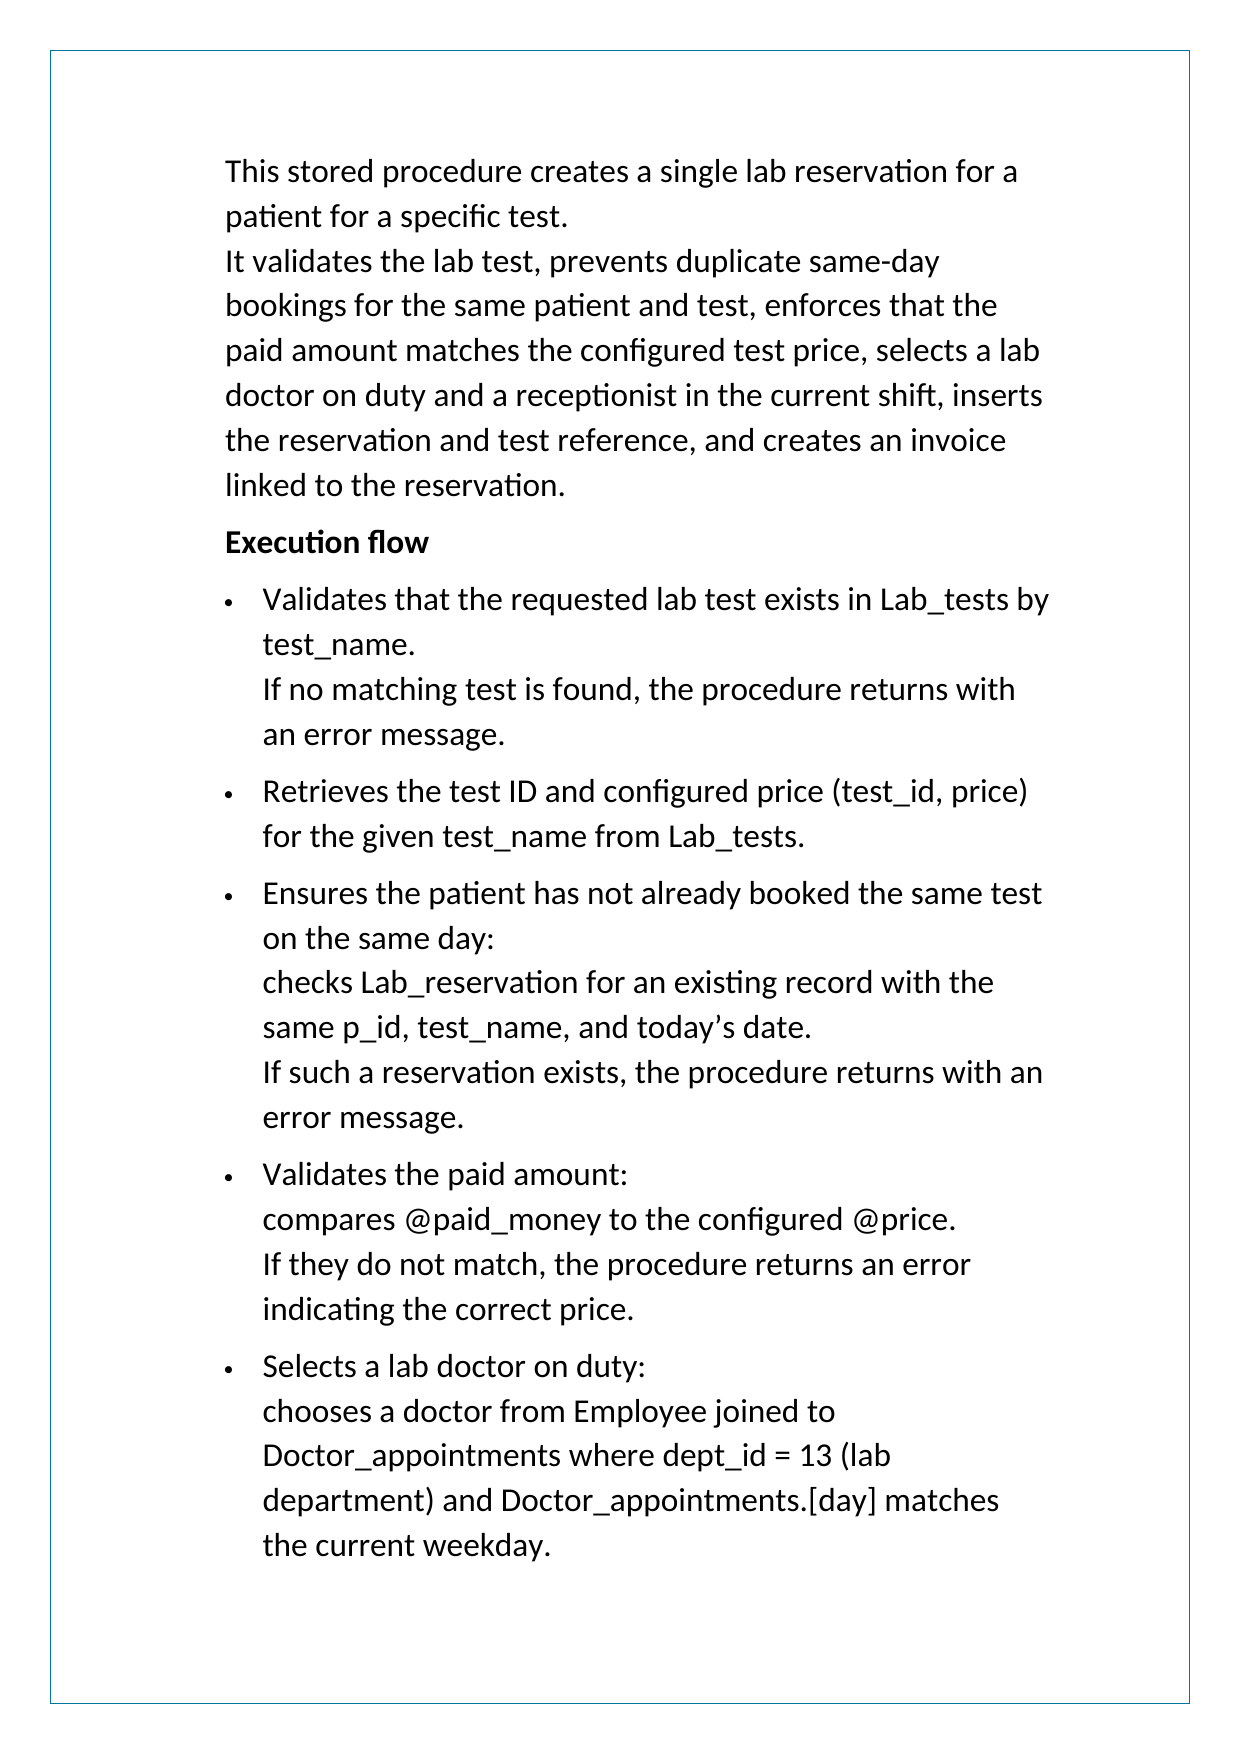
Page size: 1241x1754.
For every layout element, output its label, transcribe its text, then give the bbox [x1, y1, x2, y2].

list Validates that the requested lab test exists in Lab_tests by test_name. If no matching test is found, the procedure returns with an error message. [225, 578, 1053, 753]
text This stored procedure creates a single lab reservation for a patient for a specific test. It validates the lab test, prevents duplicate same-day bookings for the same patient and test, enforces that the paid amount matches the configured test price, selects a lab doctor on duty and a receptionist in the current shift, inserts the reservation and test reference, and creates an invoice linked to the reservation. [225, 150, 1053, 504]
text Execution flow [225, 521, 1053, 562]
list Retrieves the test ID and configured price (test_id, price) for the given test_name from Lab_tests. [225, 770, 1053, 855]
list Validates the paid amount: compares @paid_money to the configured @price. If they do not match, the procedure returns an error indicating the correct price. [225, 1153, 1053, 1328]
list Ensures the patient has not already booked the same test on the same day: checks Lab_reservation for an existing record with the same p_id, test_name, and today’s date. If such a reservation exists, the procedure returns with an error message. [225, 872, 1053, 1137]
list Selects a lab doctor on duty: chooses a doctor from Employee joined to Doctor_appointments where dept_id = 13 (lab department) and Doctor_appointments.[day] matches the current weekday. [225, 1345, 1053, 1565]
